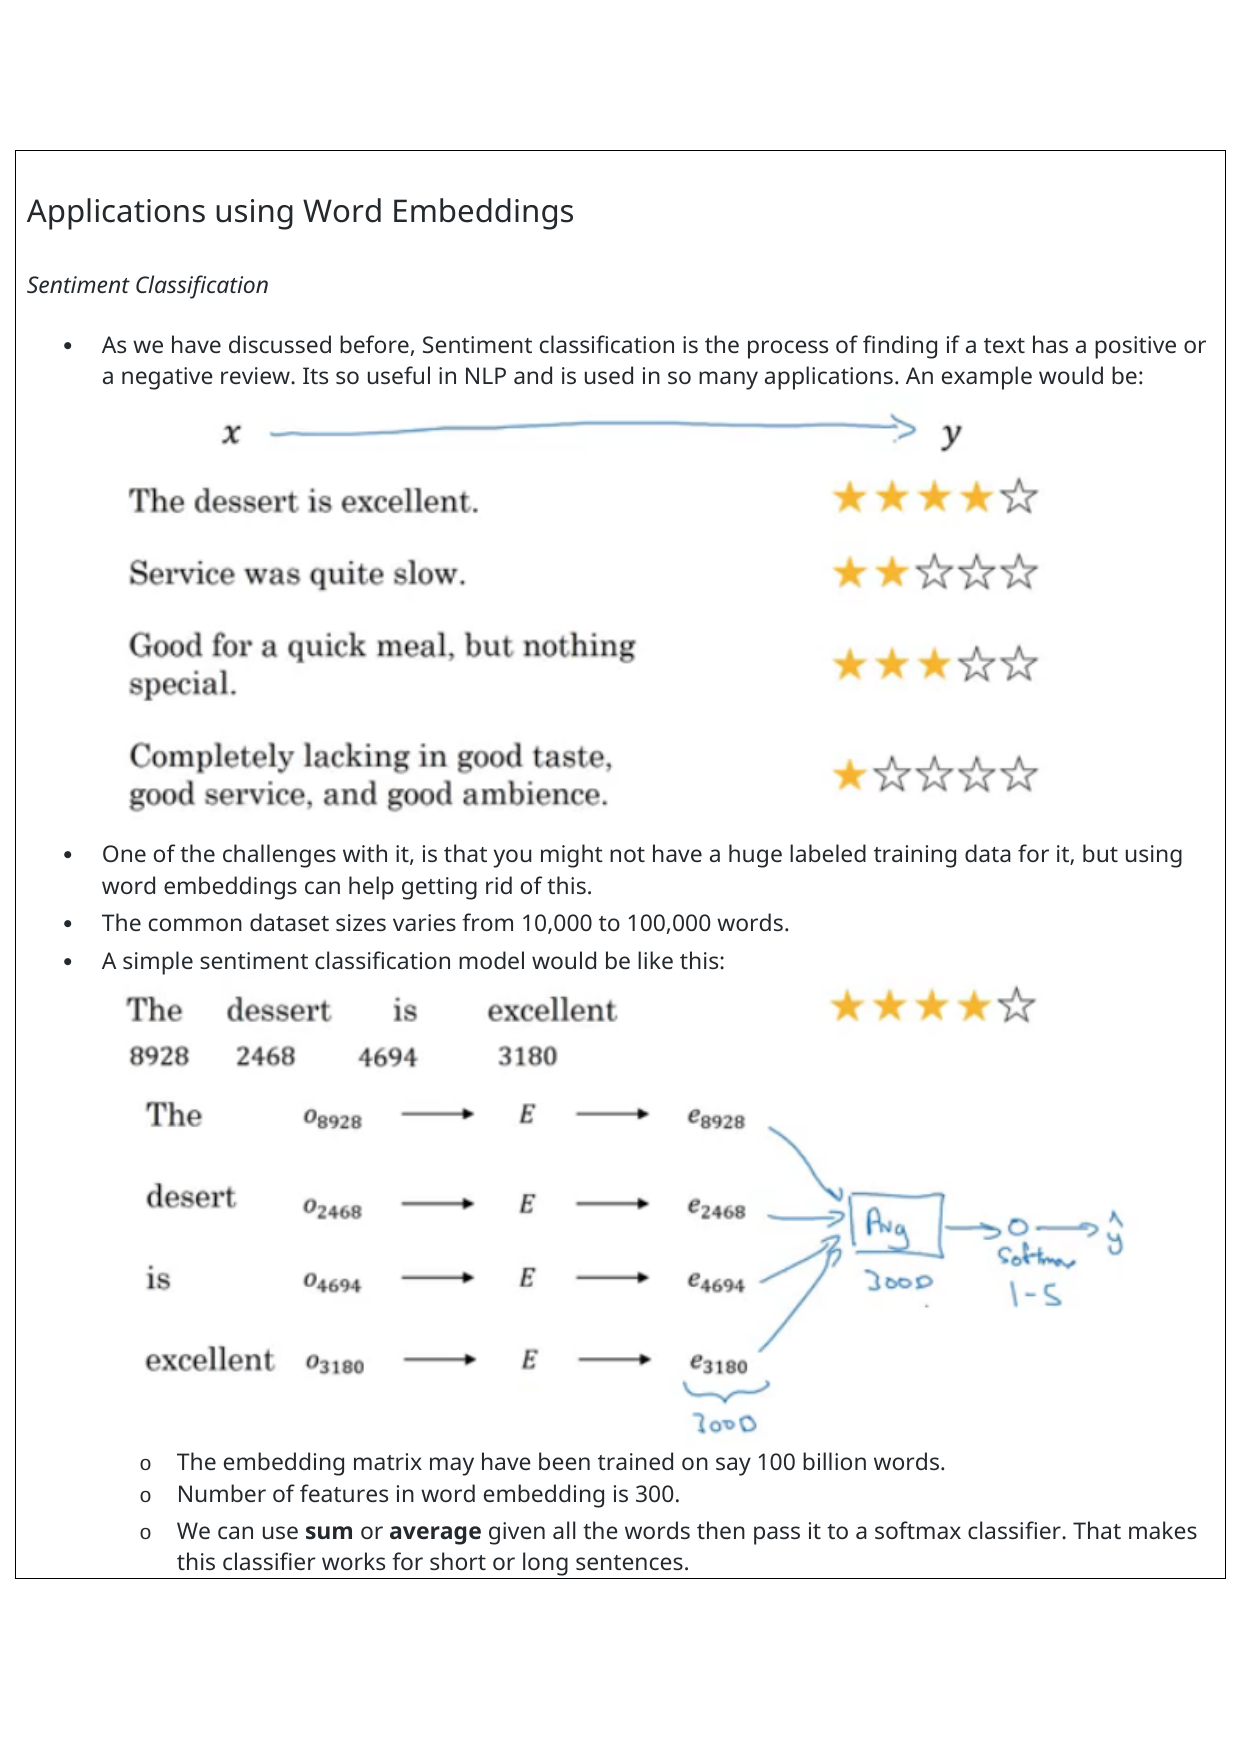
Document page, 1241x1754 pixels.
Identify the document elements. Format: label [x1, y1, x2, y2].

picture [101, 391, 1071, 839]
table_cell [16, 151, 1225, 1577]
picture [101, 976, 1150, 1447]
